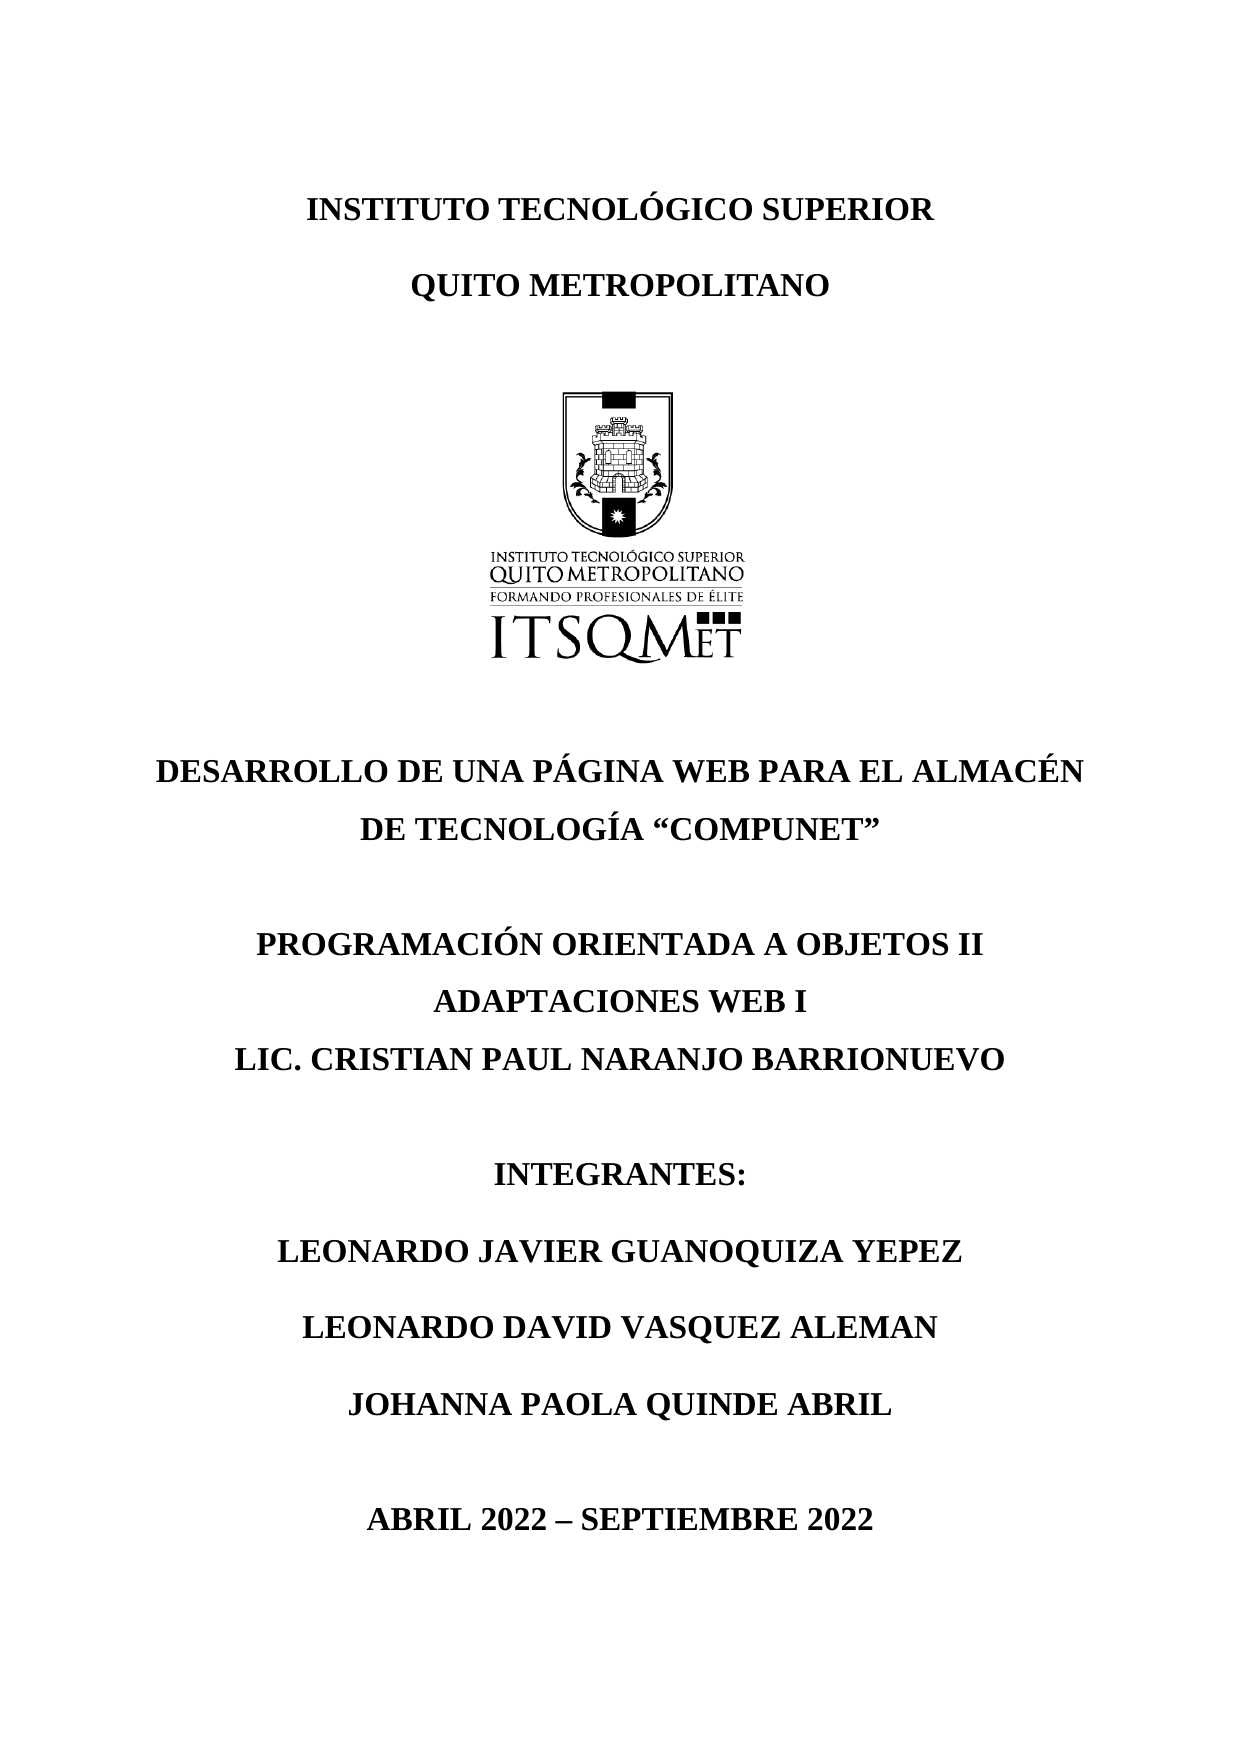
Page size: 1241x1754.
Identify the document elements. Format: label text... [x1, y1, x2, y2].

text LEONARDO DAVID VASQUEZ ALEMAN [150, 1307, 1090, 1346]
text LEONARDO JAVIER GUANOQUIZA YEPEZ [150, 1231, 1090, 1269]
text JOHANNA PAOLA QUINDE ABRIL [150, 1384, 1090, 1422]
text LIC. CRISTIAN PAUL NARANJO BARRIONUEVO [150, 1039, 1090, 1077]
text INTEGRANTES: [150, 1154, 1090, 1192]
picture [482, 381, 758, 680]
text QUITO METROPOLITANO [150, 265, 1090, 304]
text ADAPTACIONES WEB I [150, 982, 1090, 1020]
text ABRIL 2022 – SEPTIEMBRE 2022 [150, 1499, 1090, 1537]
text INSTITUTO TECNOLÓGICO SUPERIOR [150, 189, 1090, 227]
text PROGRAMACIÓN ORIENTADA A OBJETOS II [150, 924, 1090, 962]
text DESARROLLO DE UNA PÁGINA WEB PARA EL ALMACÉN DE TECNOLOGÍA “COMPUNET” [150, 752, 1090, 847]
